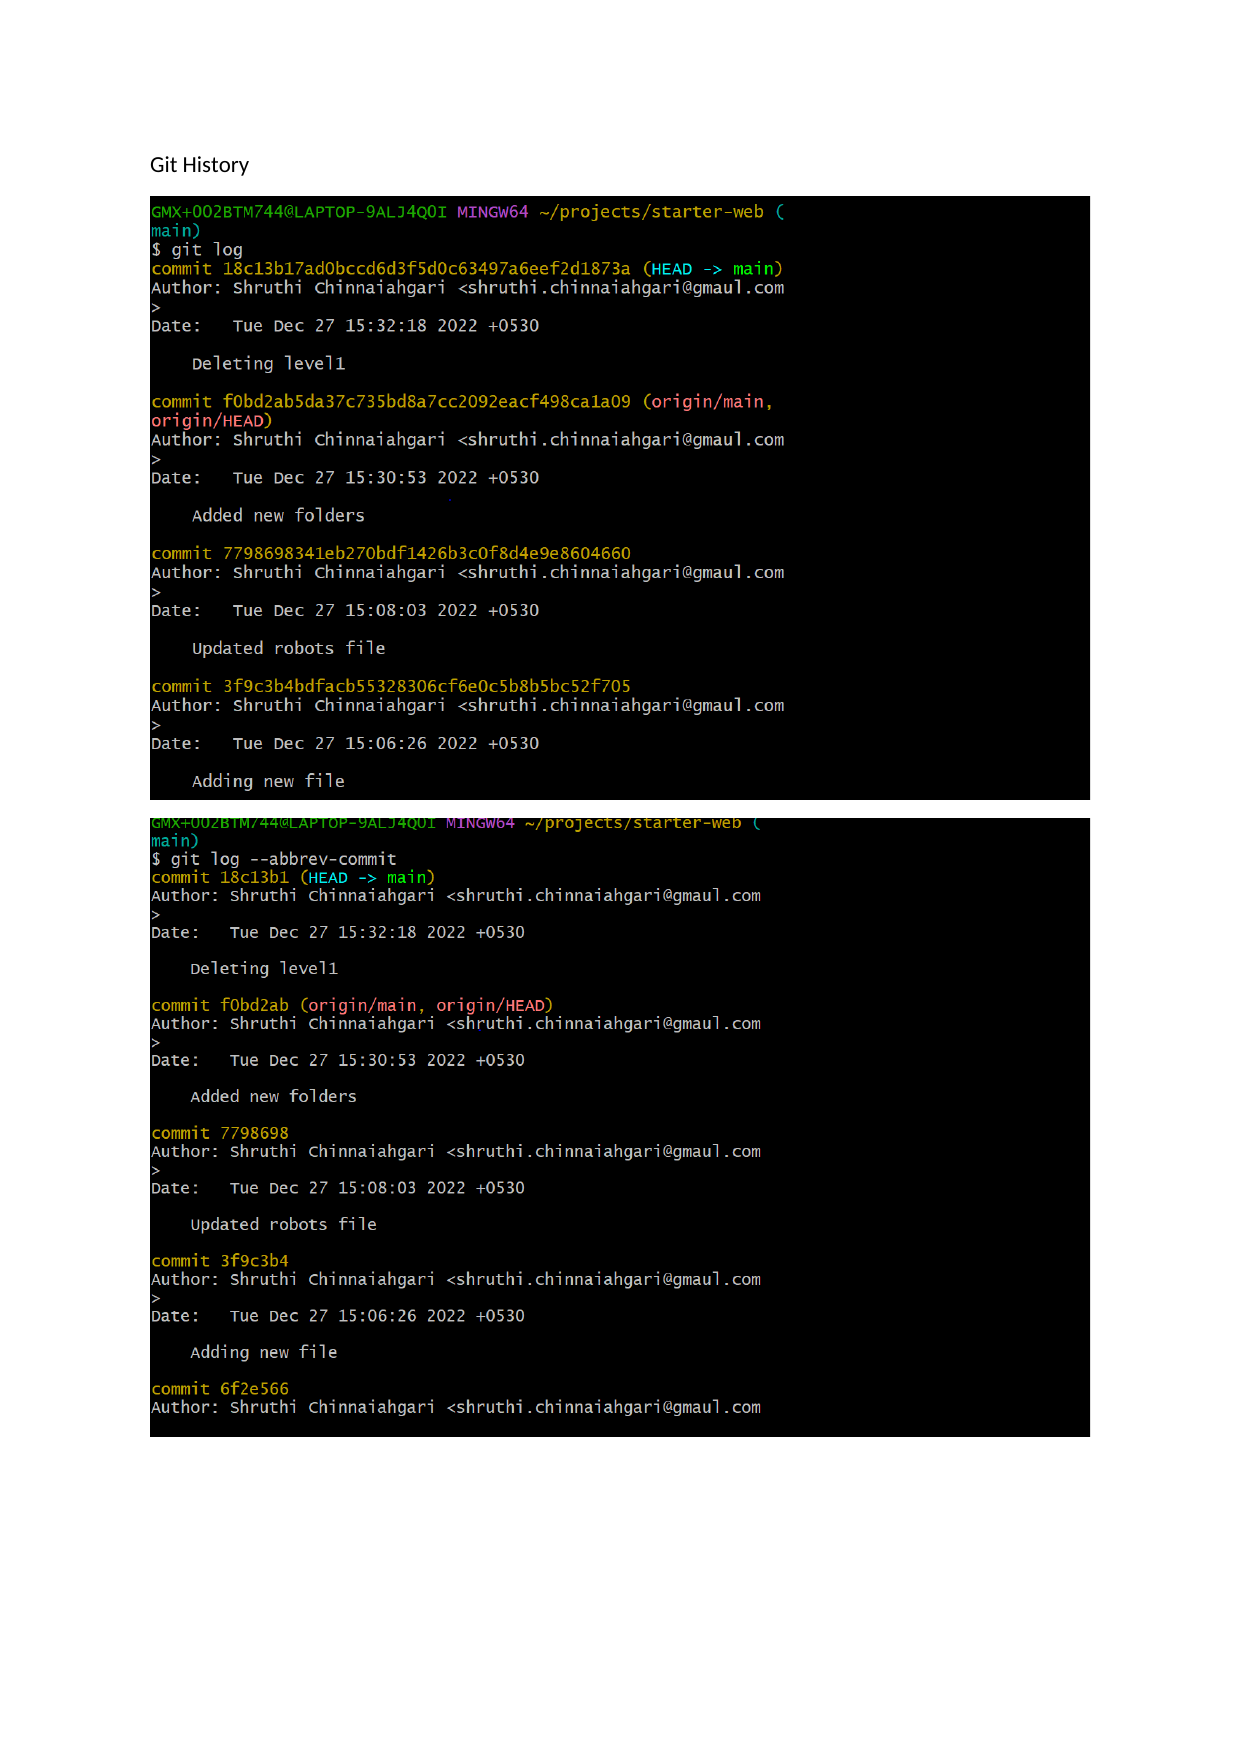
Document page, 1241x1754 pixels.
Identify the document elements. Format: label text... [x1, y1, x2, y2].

picture [150, 196, 1091, 800]
picture [150, 818, 1091, 1437]
text Git History [150, 150, 1090, 178]
